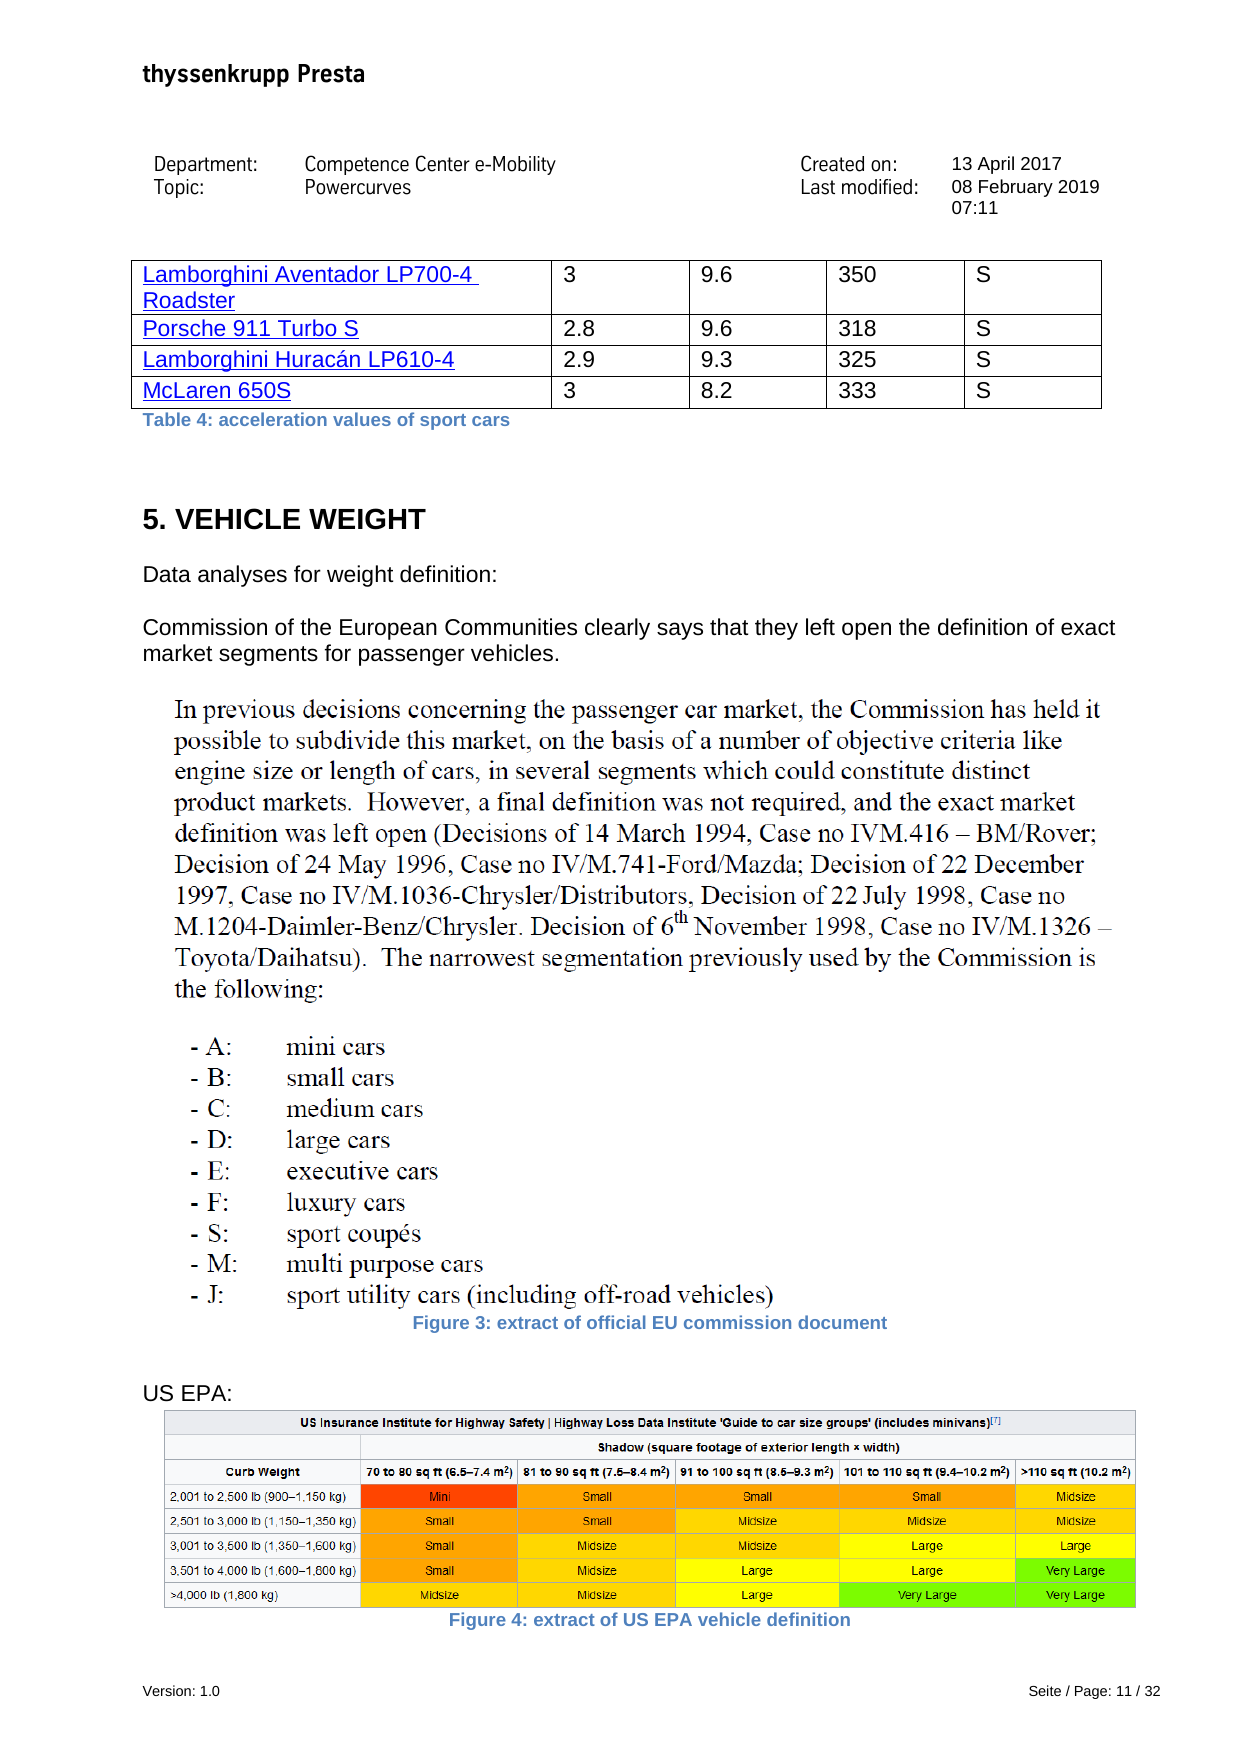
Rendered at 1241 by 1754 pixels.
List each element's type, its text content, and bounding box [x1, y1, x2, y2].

picture [160, 692, 1140, 1312]
table_cell 8.2 [690, 377, 826, 407]
picture [160, 1406, 1140, 1609]
table_cell 350 [827, 261, 964, 314]
text Figure 3: extract of official EU commission document [142, 1311, 1157, 1333]
text Data analyses for weight definition: [142, 561, 1157, 587]
subtitle Vehicle Weight [142, 502, 1157, 536]
text US EPA: [142, 1380, 1157, 1407]
table_cell 9.3 [690, 346, 826, 376]
text Commission of the European Communities clearly says that they left open the definition of exact market segments for passenger vehicles. [142, 613, 1157, 666]
table_cell S [965, 261, 1101, 314]
table_cell Lamborghini Huracán LP610-4 [132, 346, 551, 376]
table_cell Porsche 911 Turbo S [132, 315, 551, 345]
table_cell S [965, 315, 1101, 345]
text Figure 4: extract of US EPA vehicle definition [142, 1609, 1157, 1631]
table_cell 325 [827, 346, 964, 376]
text Table 4: acceleration values of sport cars [142, 408, 1157, 430]
table_cell 318 [827, 315, 964, 345]
table_cell 9.6 [690, 315, 826, 345]
table_cell McLaren 650S [132, 377, 551, 407]
table_cell S [965, 346, 1101, 376]
table_cell 2.9 [552, 346, 689, 376]
table_cell 3 [552, 377, 689, 407]
table_cell 3 [552, 261, 689, 314]
table_cell 333 [827, 377, 964, 407]
table_cell 2.8 [552, 315, 689, 345]
table_cell 9.6 [690, 261, 826, 314]
table_cell Lamborghini Aventador LP700-4 Roadster [132, 261, 551, 314]
table_cell S [965, 377, 1101, 407]
